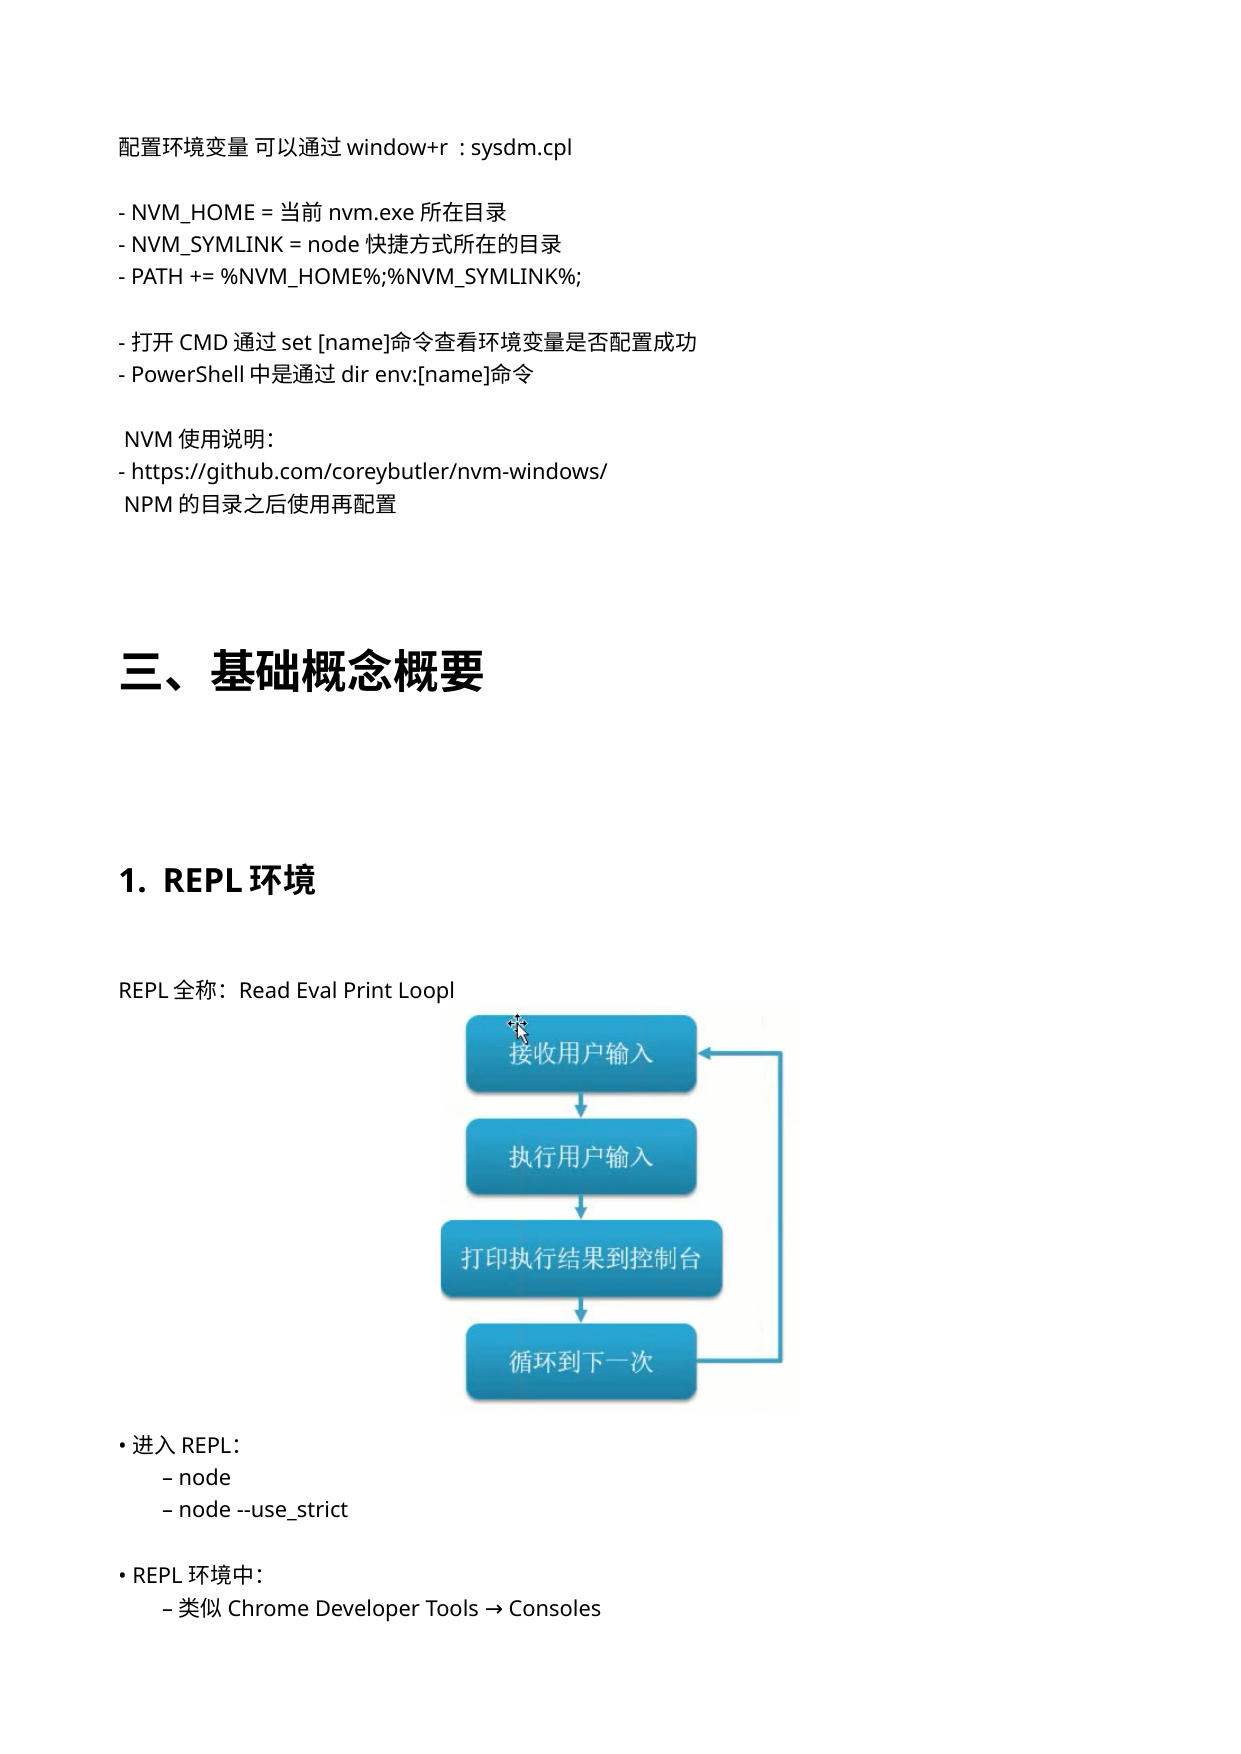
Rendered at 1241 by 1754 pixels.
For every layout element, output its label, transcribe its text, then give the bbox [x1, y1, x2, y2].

text - 打开CMD通过set [name]命令查看环境变量是否配置成功 [118, 324, 1122, 357]
text – node [162, 1460, 1122, 1493]
subtitle 三、基础概念概要 [118, 620, 1122, 717]
text NPM的目录之后使用再配置 [118, 487, 1122, 519]
text • 进入 REPL： [118, 1428, 1122, 1460]
text 配置环境变量 可以通过 window+r : sysdm.cpl [118, 129, 1122, 162]
text • REPL 环境中： [118, 1558, 1122, 1590]
text NVM使用说明： [118, 422, 1122, 454]
text - PowerShell中是通过dir env:[name]命令 [118, 357, 1122, 389]
subtitle REPL环境 [118, 845, 1122, 910]
text - NVM_SYMLINK = node 快捷方式所在的目录 [118, 227, 1122, 259]
text - PATH += %NVM_HOME%;%NVM_SYMLINK%; [118, 259, 1122, 292]
text - https://github.com/coreybutler/nvm-windows/ [118, 454, 1122, 487]
picture [440, 1005, 800, 1412]
text – 类似 Chrome Developer Tools → Consoles [162, 1590, 1122, 1623]
text REPL全称：Read Eval Print Loopl [118, 973, 1122, 1005]
text - NVM_HOME = 当前 nvm.exe 所在目录 [118, 194, 1122, 227]
text – node --use_strict [162, 1493, 1122, 1525]
